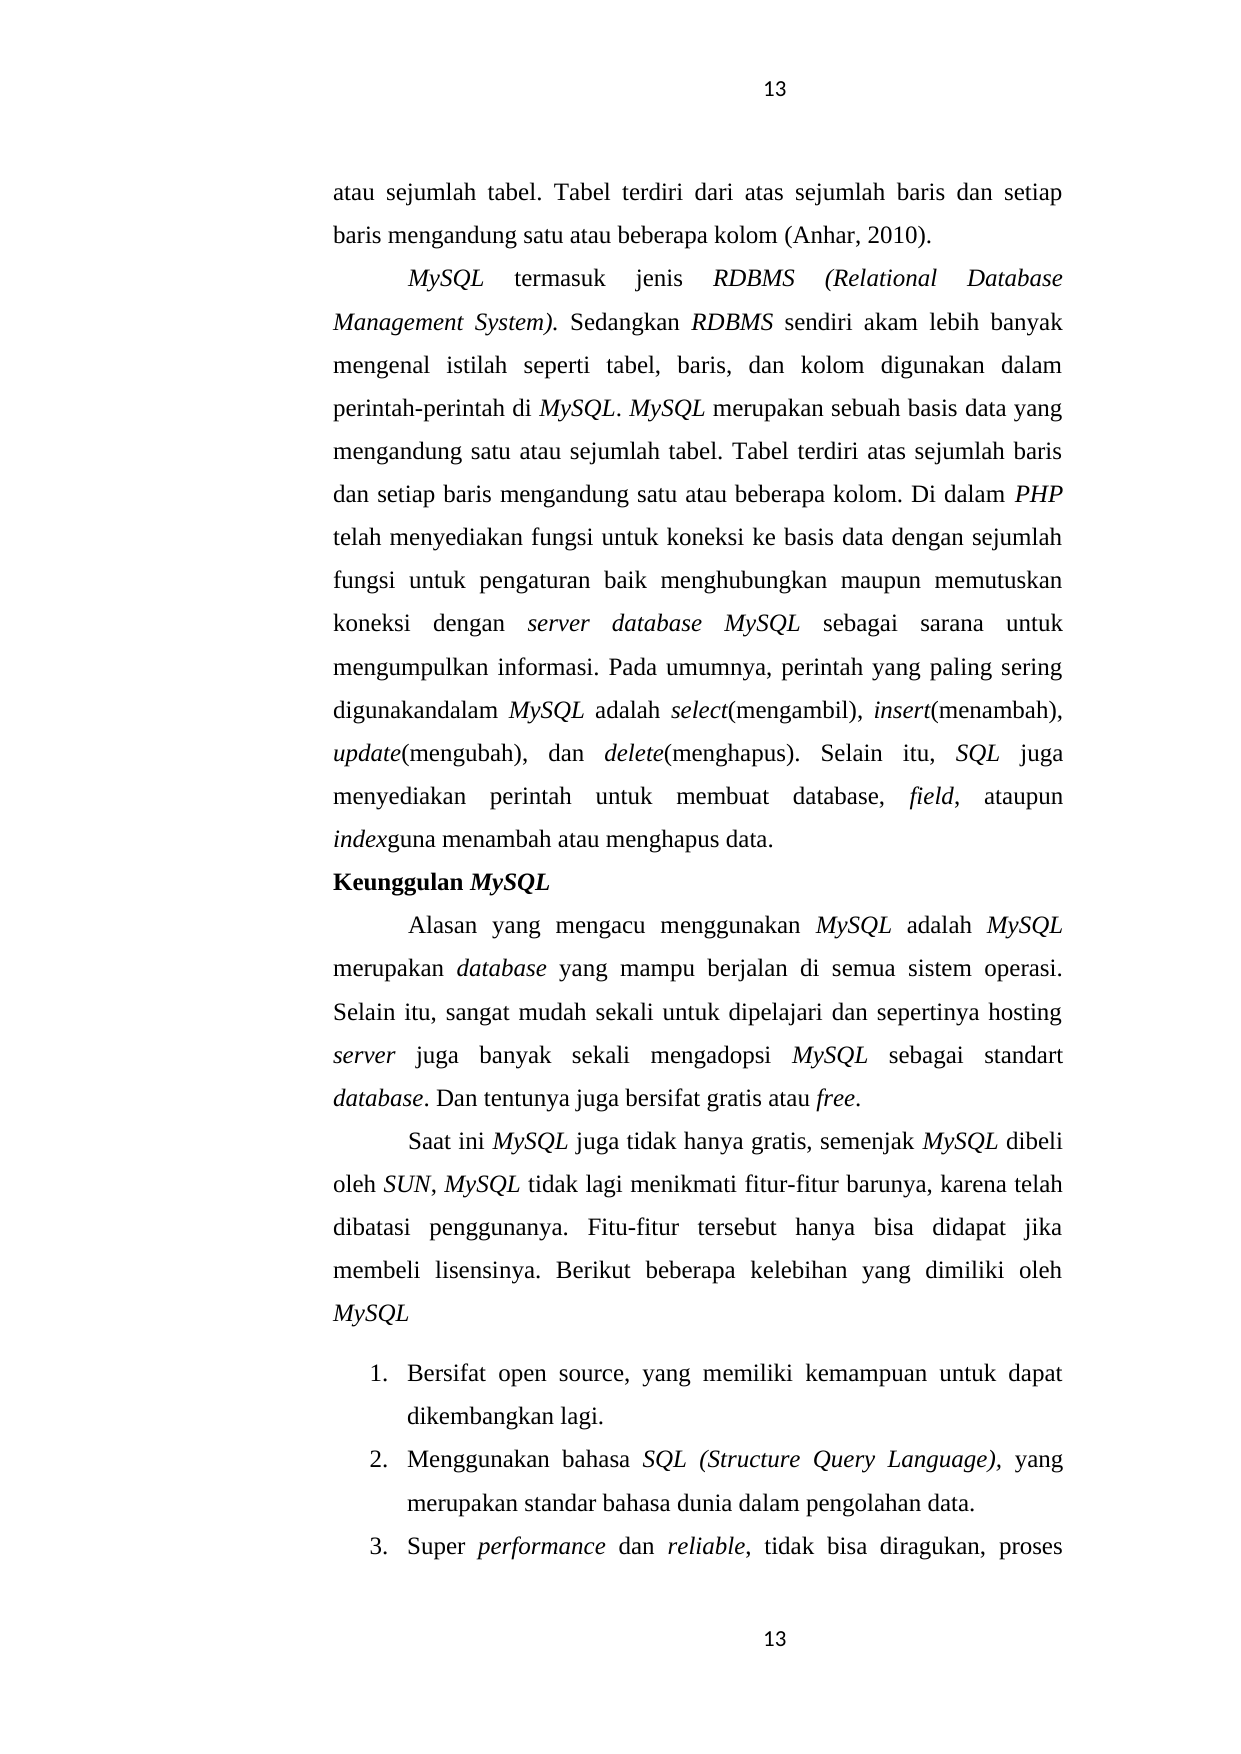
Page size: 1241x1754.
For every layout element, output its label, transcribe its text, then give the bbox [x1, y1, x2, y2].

list Bersifat open source, yang memiliki kemampuan untuk dapat dikembangkan lagi. [369, 1358, 1063, 1430]
list Saat ini MySQL juga tidak hanya gratis, semenjak MySQL dibeli oleh SUN, MySQL tidak lagi menikmati fitur-fitur barunya, karena telah dibatasi penggunanya. Fitu-fitur tersebut hanya bisa didapat jika membeli lisensinya. Berikut beberapa kelebihan yang dimiliki oleh MySQL [333, 1126, 1063, 1327]
list Keunggulan MySQL [333, 867, 1063, 896]
list Menggunakan bahasa SQL (Structure Query Language), yang merupakan standar bahasa dunia dalam pengolahan data. [369, 1444, 1063, 1516]
list Alasan yang mengacu menggunakan MySQL adalah MySQL merupakan database yang mampu berjalan di semua sistem operasi. Selain itu, sangat mudah sekali untuk dipelajari dan sepertinya hosting server juga banyak sekali mengadopsi MySQL sebagai standart database. Dan tentunya juga bersifat gratis atau free. [333, 910, 1063, 1112]
list MySQL termasuk jenis RDBMS (Relational Database Management System). Sedangkan RDBMS sendiri akam lebih banyak mengenal istilah seperti tabel, baris, dan kolom digunakan dalam perintah-perintah di MySQL. MySQL merupakan sebuah basis data yang mengandung satu atau sejumlah tabel. Tabel terdiri atas sejumlah baris dan setiap baris mengandung satu atau beberapa kolom. Di dalam PHP telah menyediakan fungsi untuk koneksi ke basis data dengan sejumlah fungsi untuk pengaturan baik menghubungkan maupun memutuskan koneksi dengan server database MySQL sebagai sarana untuk mengumpulkan informasi. Pada umumnya, perintah yang paling sering digunakandalam MySQL adalah select(mengambil), insert(menambah), update(mengubah), dan delete(menghapus). Selain itu, SQL juga menyediakan perintah untuk membuat database, field, ataupun indexguna menambah atau menghapus data. [333, 263, 1063, 853]
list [369, 1531, 1063, 1559]
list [333, 177, 1063, 249]
